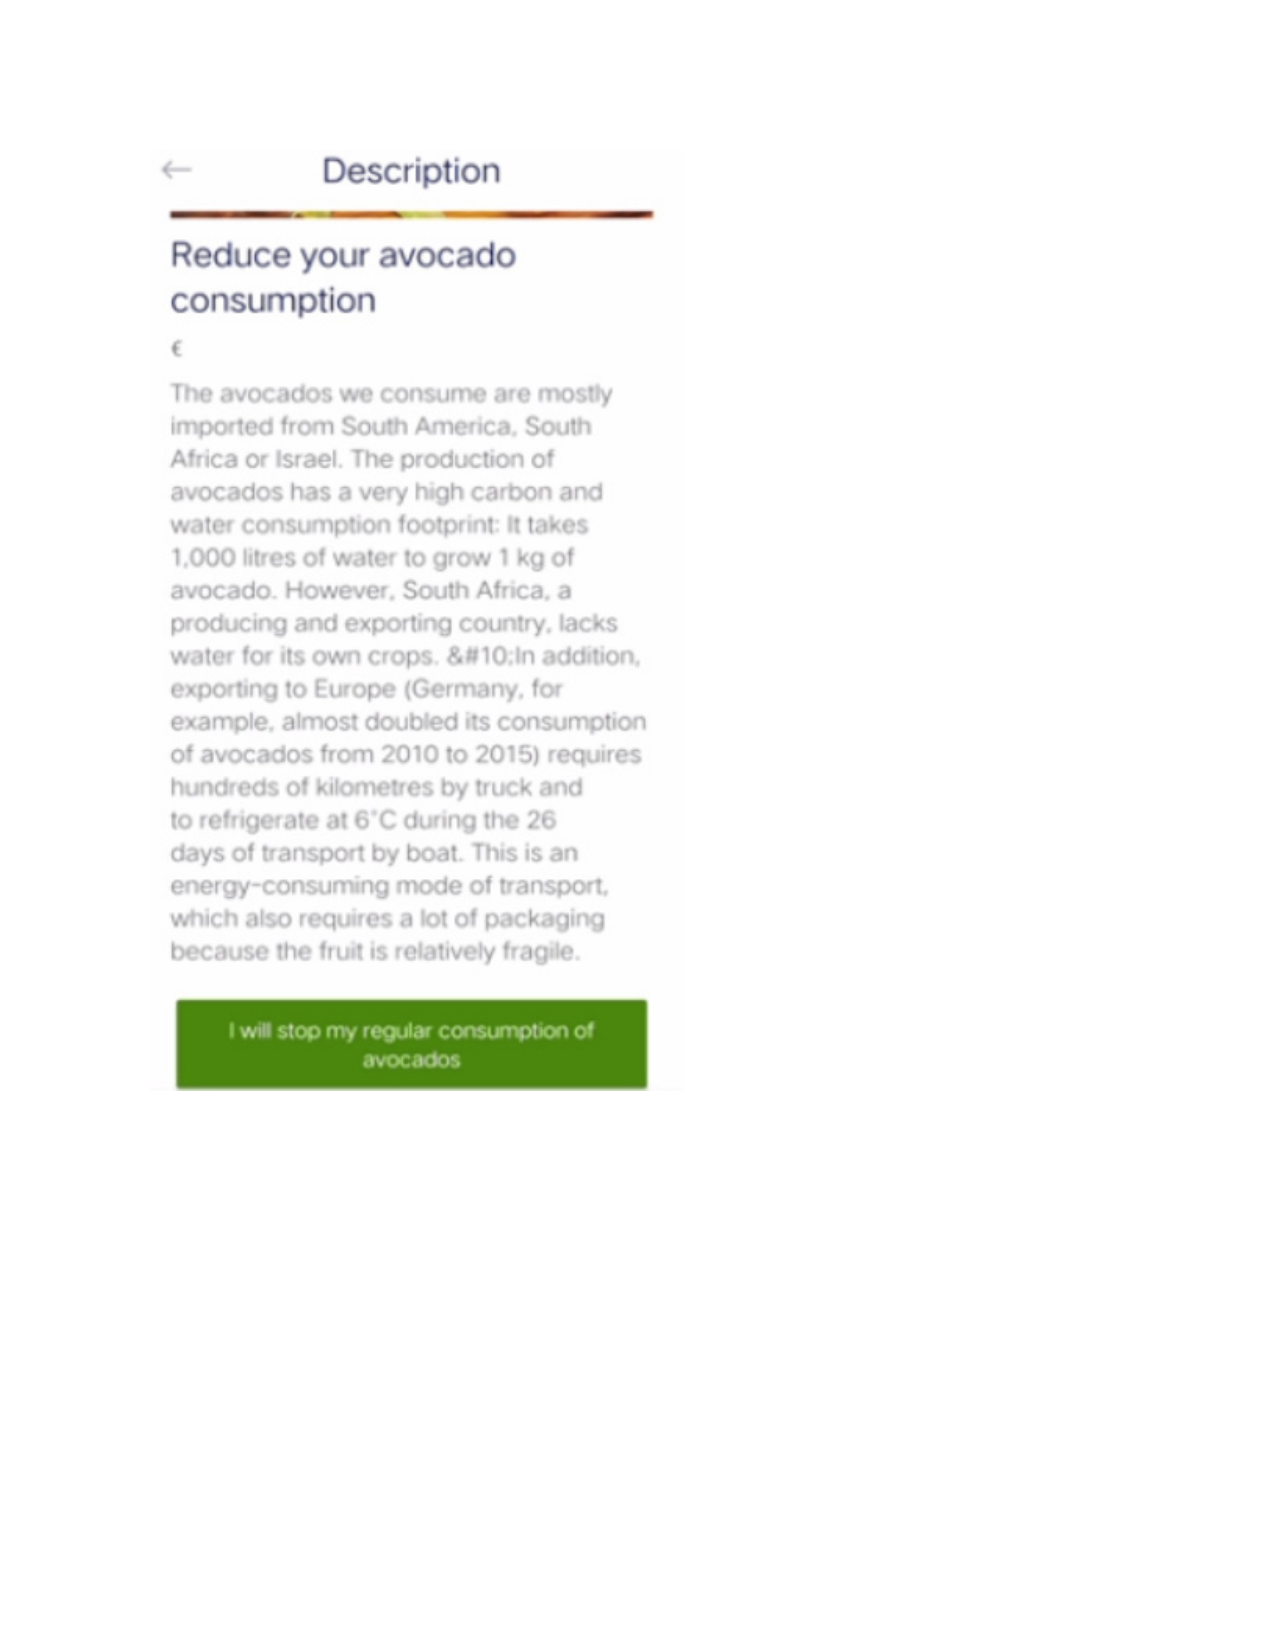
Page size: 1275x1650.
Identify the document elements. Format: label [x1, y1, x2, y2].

picture [150, 150, 685, 1091]
